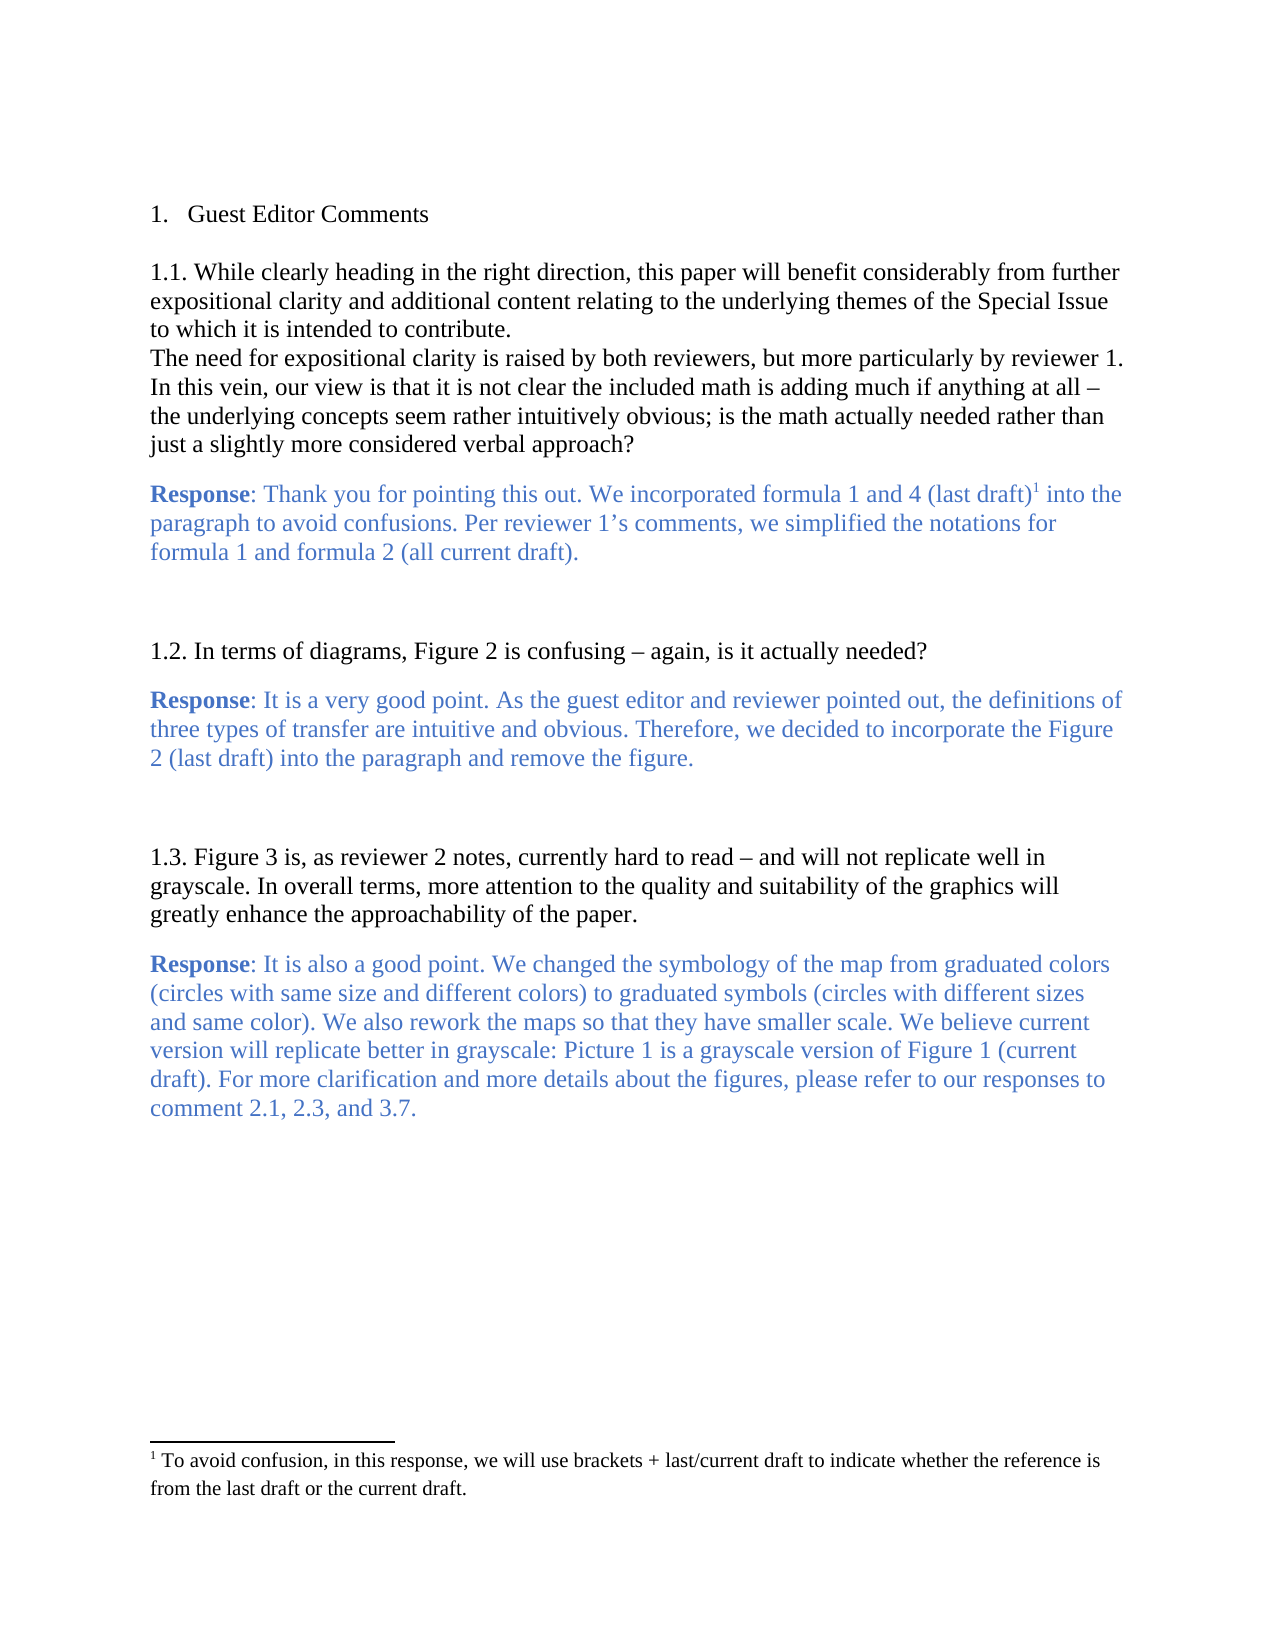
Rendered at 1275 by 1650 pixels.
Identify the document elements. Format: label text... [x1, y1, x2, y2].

text Response: Thank you for pointing this out. We incorporated formula 1 and 4 (last draft) into the paragraph to avoid confusions. Per reviewer 1’s comments, we simplified the notations for formula 1 and formula 2 (all current draft). [150, 479, 1125, 565]
text Response: It is also a good point. We changed the symbology of the map from graduated colors (circles with same size and different colors) to graduated symbols (circles with different sizes and same color). We also rework the maps so that they have smaller scale. We believe current version will replicate better in grayscale: Picture 1 is a grayscale version of Figure 1 (current draft). For more clarification and more details about the figures, please refer to our responses to comment 2.1, 2.3, and 3.7. [150, 949, 1125, 1122]
list Guest Editor Comments [150, 199, 1125, 228]
text Response: It is a very good point. As the guest editor and reviewer pointed out, the definitions of three types of transfer are intuitive and obvious. Therefore, we decided to incorporate the Figure 2 (last draft) into the paragraph and remove the figure. [150, 685, 1125, 772]
list In terms of diagrams, Figure 2 is confusing – again, is it actually needed? [150, 636, 1125, 664]
list While clearly heading in the right direction, this paper will benefit considerably from further expositional clarity and additional content relating to the underlying themes of the Special Issue to which it is intended to contribute. The need for expositional clarity is raised by both reviewers, but more particularly by reviewer 1. In this vein, our view is that it is not clear the included math is adding much if anything at all – the underlying concepts seem rather intuitively obvious; is the math actually needed rather than just a slightly more considered verbal approach? [150, 257, 1125, 458]
list Figure 3 is, as reviewer 2 notes, currently hard to read – and will not replicate well in grayscale. In overall terms, more attention to the quality and suitability of the graphics will greatly enhance the approachability of the paper. [150, 842, 1125, 928]
